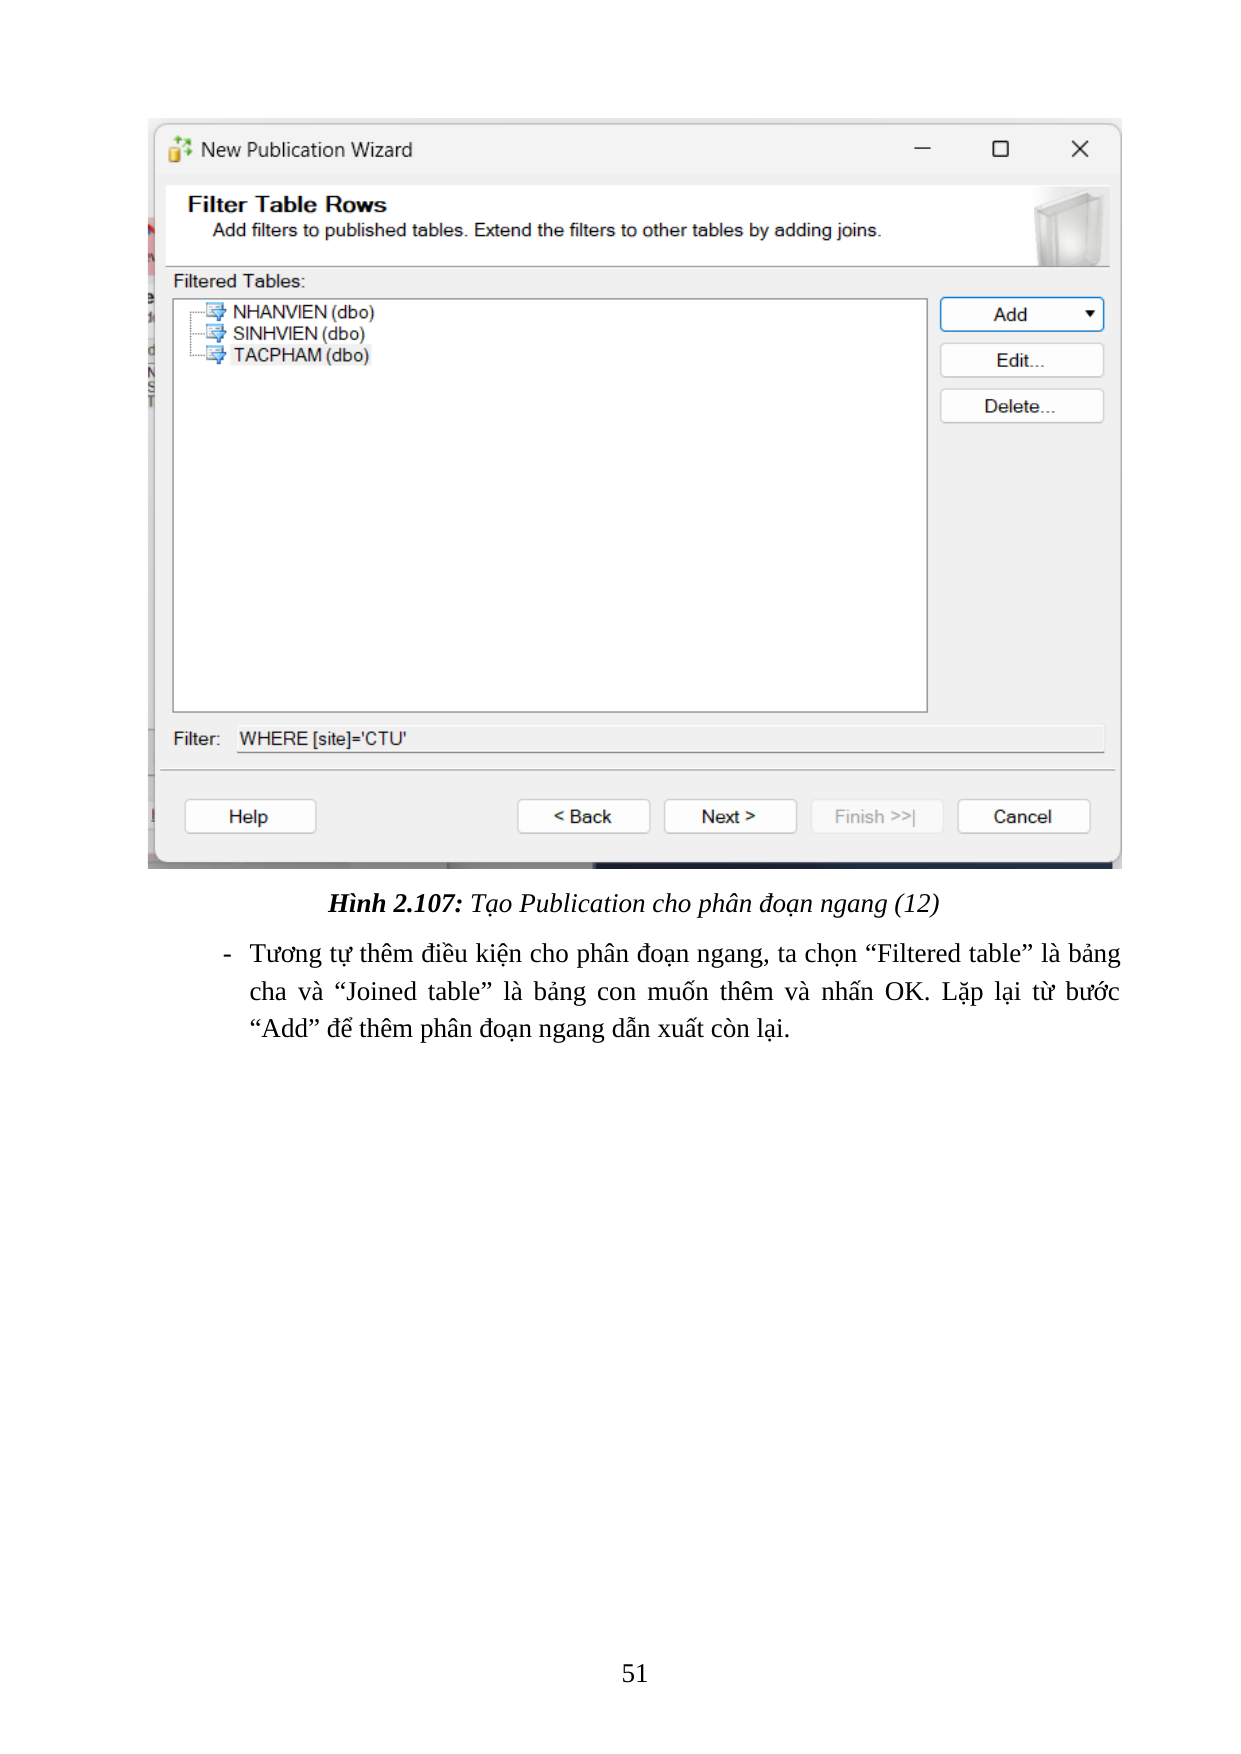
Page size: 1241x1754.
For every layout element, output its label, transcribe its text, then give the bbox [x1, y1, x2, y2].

picture [147, 118, 1122, 869]
text Tương tự thêm điều kiện cho phân đoạn ngang, ta chọn “Filtered table” là bảng cha và “Joined table” là bảng con muốn thêm và nhấn OK. Lặp lại từ bước “Add” để thêm phân đoạn ngang dẫn xuất còn lại. [223, 937, 1122, 1043]
